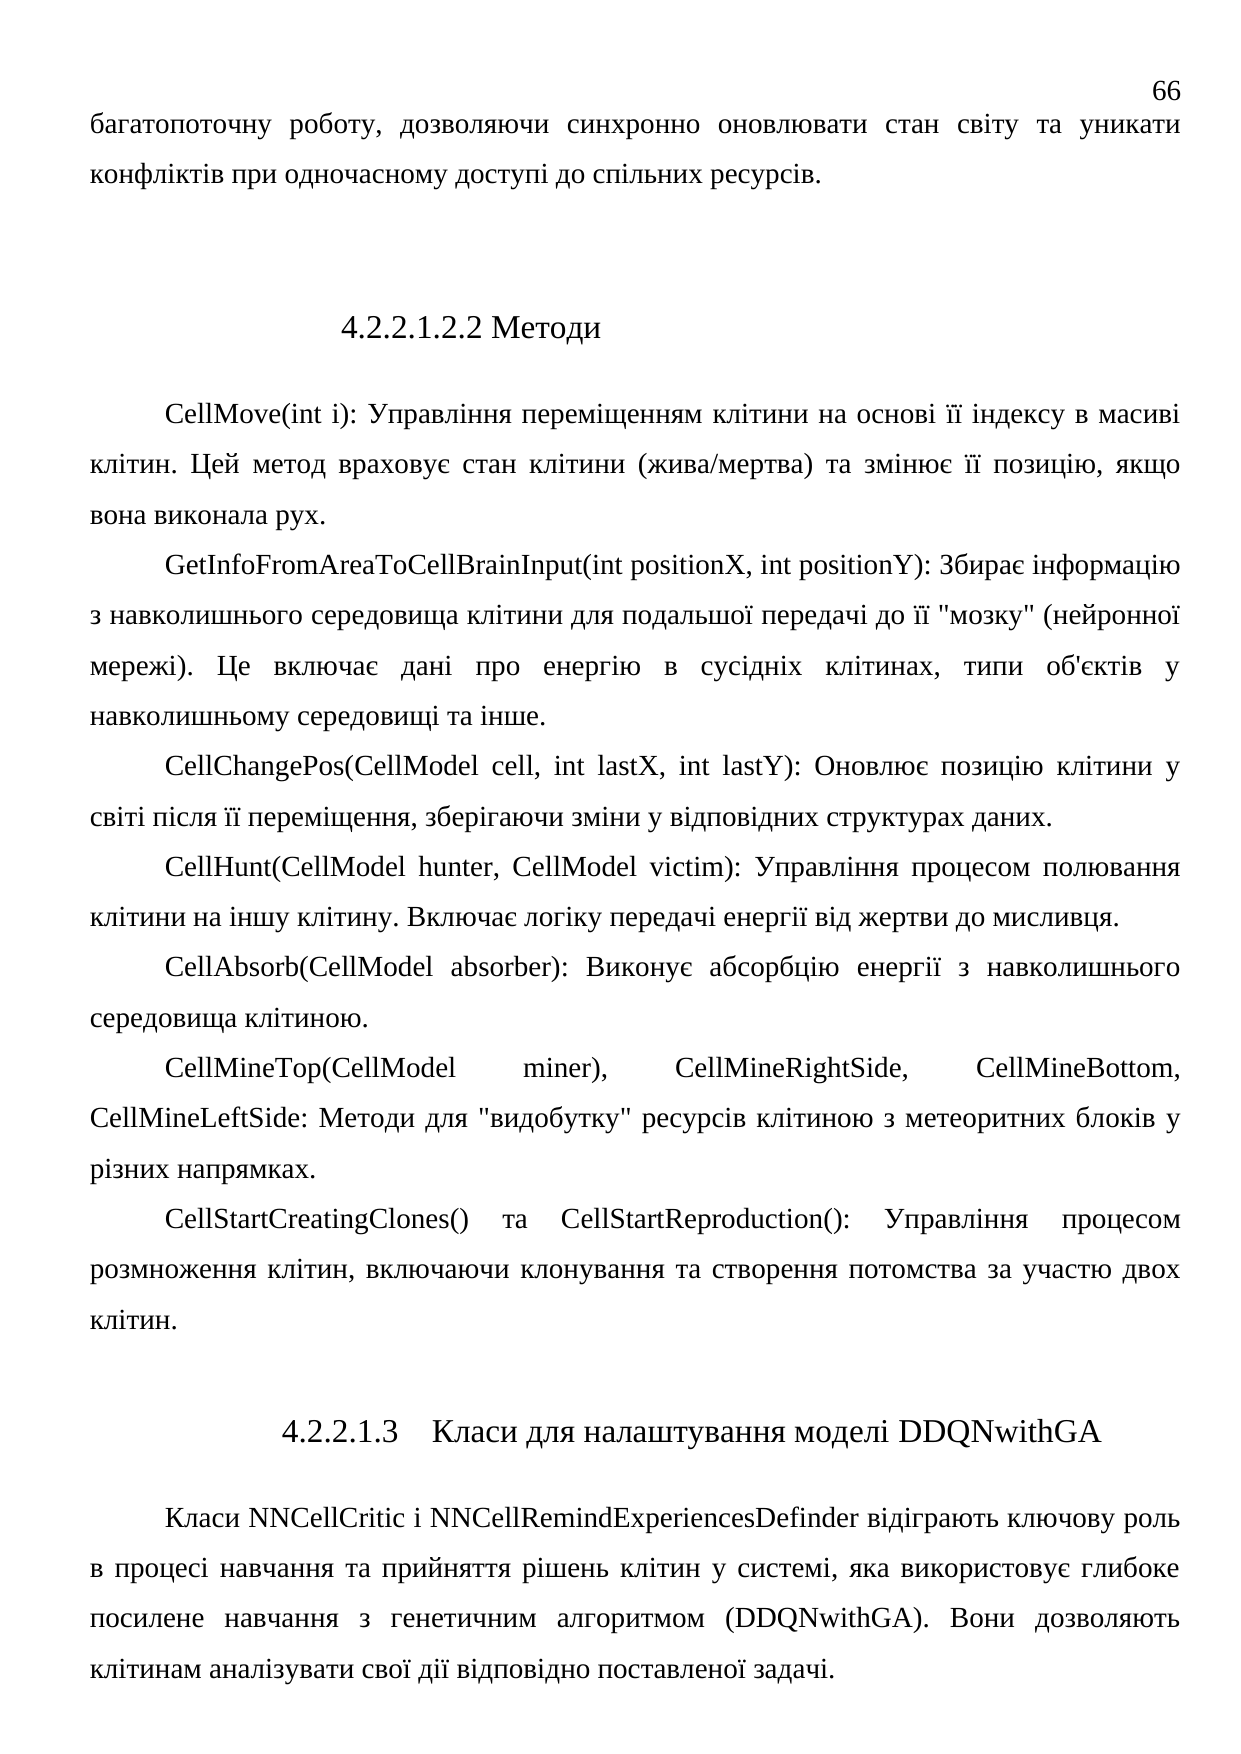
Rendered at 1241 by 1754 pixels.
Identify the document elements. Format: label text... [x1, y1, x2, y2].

subtitle Класи для налаштування моделі DDQNwithGA [282, 1411, 1194, 1449]
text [89, 106, 1181, 190]
text CellChangePos(CellModel cell, int lastX, int lastY): Оновлює позицію клітини у світі після її переміщення, зберігаючи зміни у відповідних структурах даних. [89, 748, 1181, 832]
text Класи NNCellCritic і NNCellRemindExperiencesDefinder відіграють ключову роль в процесі навчання та прийняття рішень клітин у системі, яка використовує глибоке посилене навчання з генетичним алгоритмом (DDQNwithGA). Вони дозволяють клітинам аналізувати свої дії відповідно поставленої задачі. [89, 1500, 1181, 1684]
text CellStartCreatingClones() та CellStartReproduction(): Управління процесом розмноження клітин, включаючи клонування та створення потомства за участю двох клітин. [89, 1201, 1181, 1335]
list Методи [341, 307, 1194, 346]
text GetInfoFromAreaToCellBrainInput(int positionX, int positionY): Збирає інформацію з навколишнього середовища клітини для подальшої передачі до її "мозку" (нейронної мережі). Це включає дані про енергію в сусідніх клітинах, типи об'єктів у навколишньому середовищі та інше. [89, 547, 1181, 732]
text CellMove(int i): Управління переміщенням клітини на основі її індексу в масиві клітин. Цей метод враховує стан клітини (жива/мертва) та змінює її позицію, якщо вона виконала рух. [89, 396, 1181, 530]
text CellMineTop(CellModel miner), CellMineRightSide, CellMineBottom, CellMineLeftSide: Методи для "видобутку" ресурсів клітиною з метеоритних блоків у різних напрямках. [89, 1050, 1181, 1184]
text CellHunt(CellModel hunter, CellModel victim): Управління процесом полювання клітини на іншу клітину. Включає логіку передачі енергії від жертви до мисливця. [89, 849, 1181, 933]
text CellAbsorb(CellModel absorber): Виконує абсорбцію енергії з навколишнього середовища клітиною. [89, 949, 1181, 1033]
